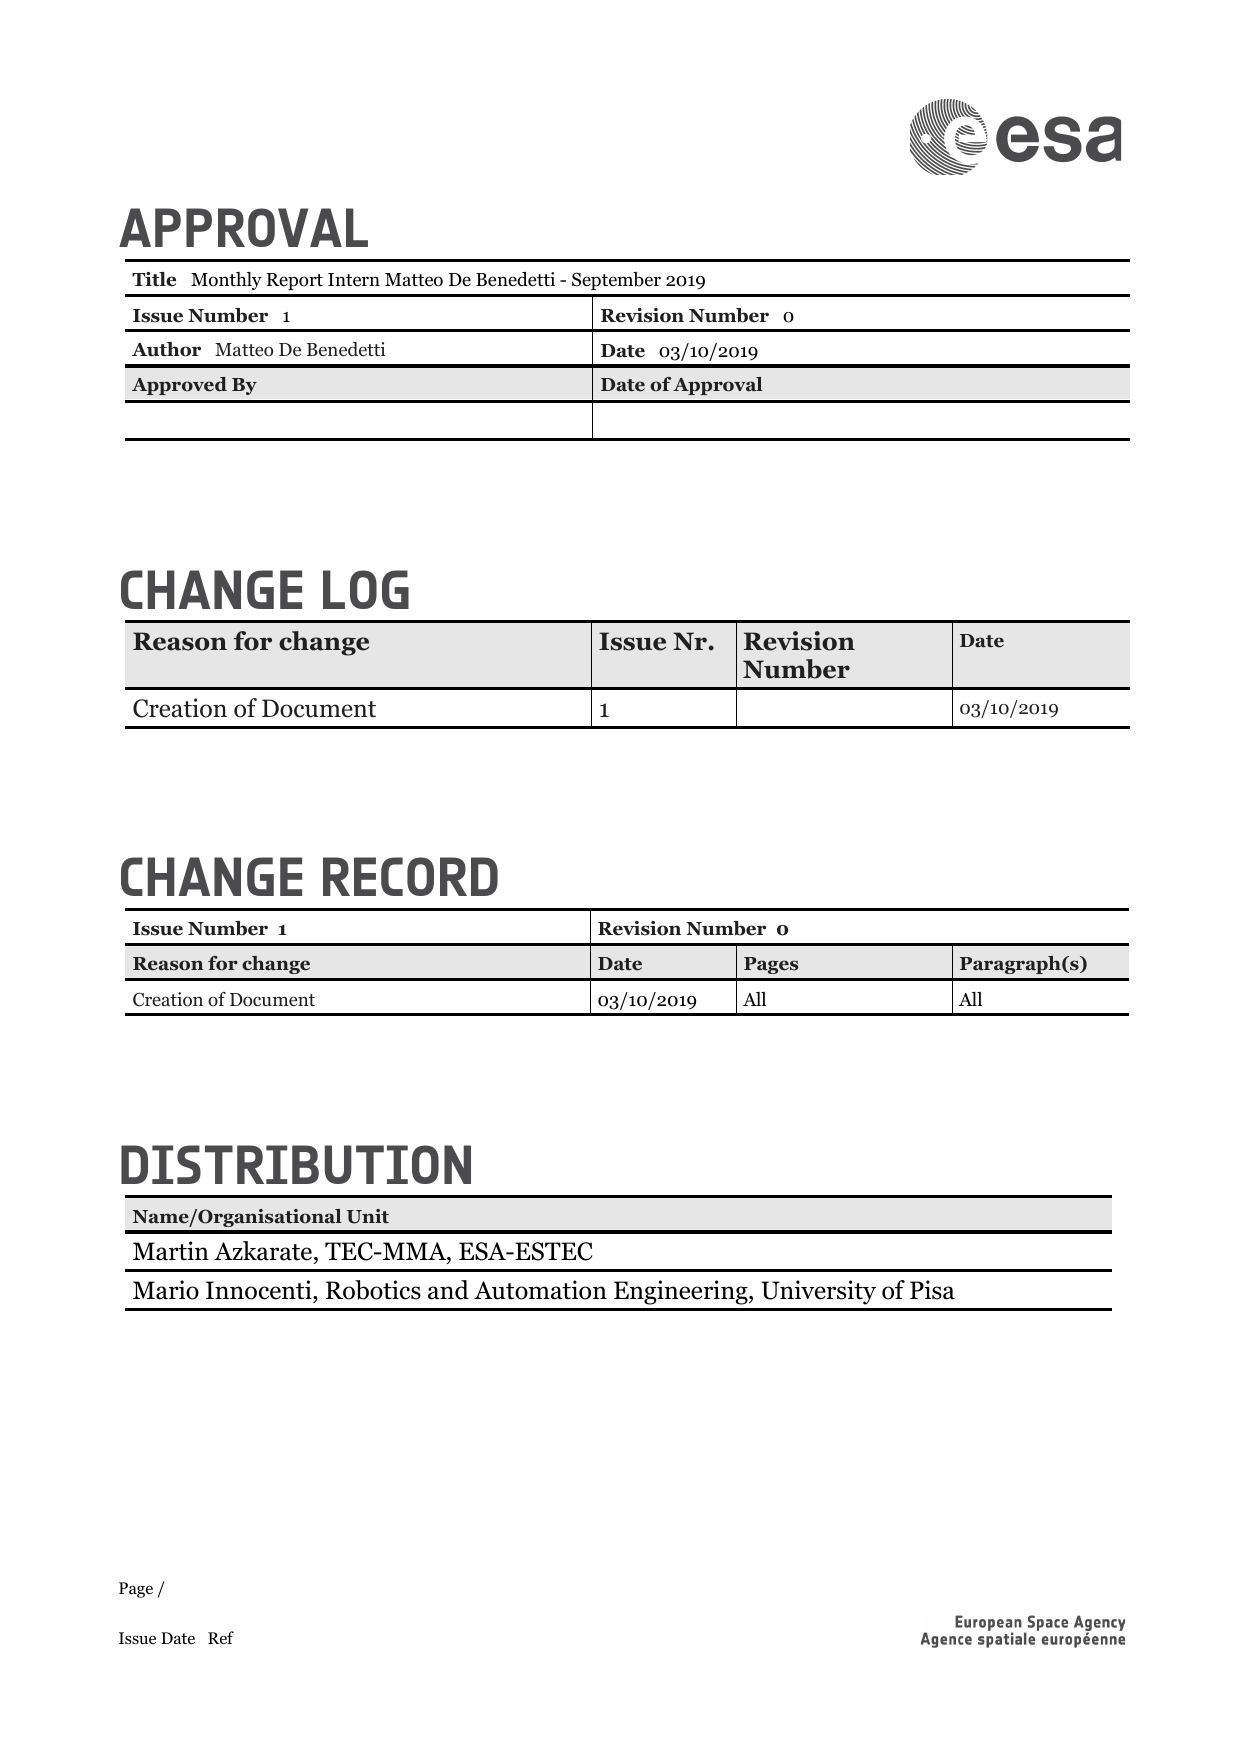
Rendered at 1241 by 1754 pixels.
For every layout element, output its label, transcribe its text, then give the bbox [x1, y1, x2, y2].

table_cell Pages [737, 946, 952, 978]
table_header Revision Number 0 [591, 911, 1129, 943]
table_header Issue Number 1 [125, 911, 590, 943]
table_cell All [953, 981, 1129, 1013]
table_cell All [737, 981, 952, 1013]
table_cell 03/10/2019 [953, 690, 1130, 726]
table_header Reason for change [125, 623, 591, 687]
picture [920, 1615, 1125, 1648]
table_header Title Monthly Report Intern Matteo De Benedetti - September 2019 [125, 262, 1130, 294]
table_cell 03/10/2019 [591, 981, 736, 1013]
table_header Issue Nr. [592, 623, 736, 687]
table_cell Date 03/10/2019 [593, 332, 1130, 364]
table_cell Mario Innocenti, Robotics and Automation Engineering, University of Pisa [125, 1272, 1112, 1308]
table_cell [125, 403, 592, 438]
table_cell Martin Azkarate, TEC-MMA, ESA-ESTEC [125, 1234, 1112, 1269]
table_cell Creation of Document [125, 690, 591, 726]
table_cell Creation of Document [125, 981, 590, 1013]
picture [908, 99, 1122, 175]
table_cell Author Matteo De Benedetti [125, 332, 592, 364]
table_cell [737, 690, 952, 726]
table_header Name/Organisational Unit [125, 1198, 1112, 1230]
title Change Record [118, 843, 1125, 908]
table_cell Approved By [125, 368, 592, 399]
table_cell Reason for change [125, 946, 590, 978]
title Approval [118, 194, 1125, 259]
table_header Revision Number [737, 623, 952, 687]
table_cell Issue Number 1 [125, 297, 592, 329]
table_cell Paragraph(s) [953, 946, 1129, 978]
table_cell 1 [592, 690, 736, 726]
title Distribution [118, 1130, 1125, 1195]
table_cell Date of Approval [593, 368, 1130, 399]
table_cell Date [591, 946, 736, 978]
table_header Date [953, 623, 1130, 687]
table_cell Revision Number 0 [593, 297, 1130, 329]
title Change Log [118, 555, 1125, 620]
table_cell [593, 403, 1130, 438]
